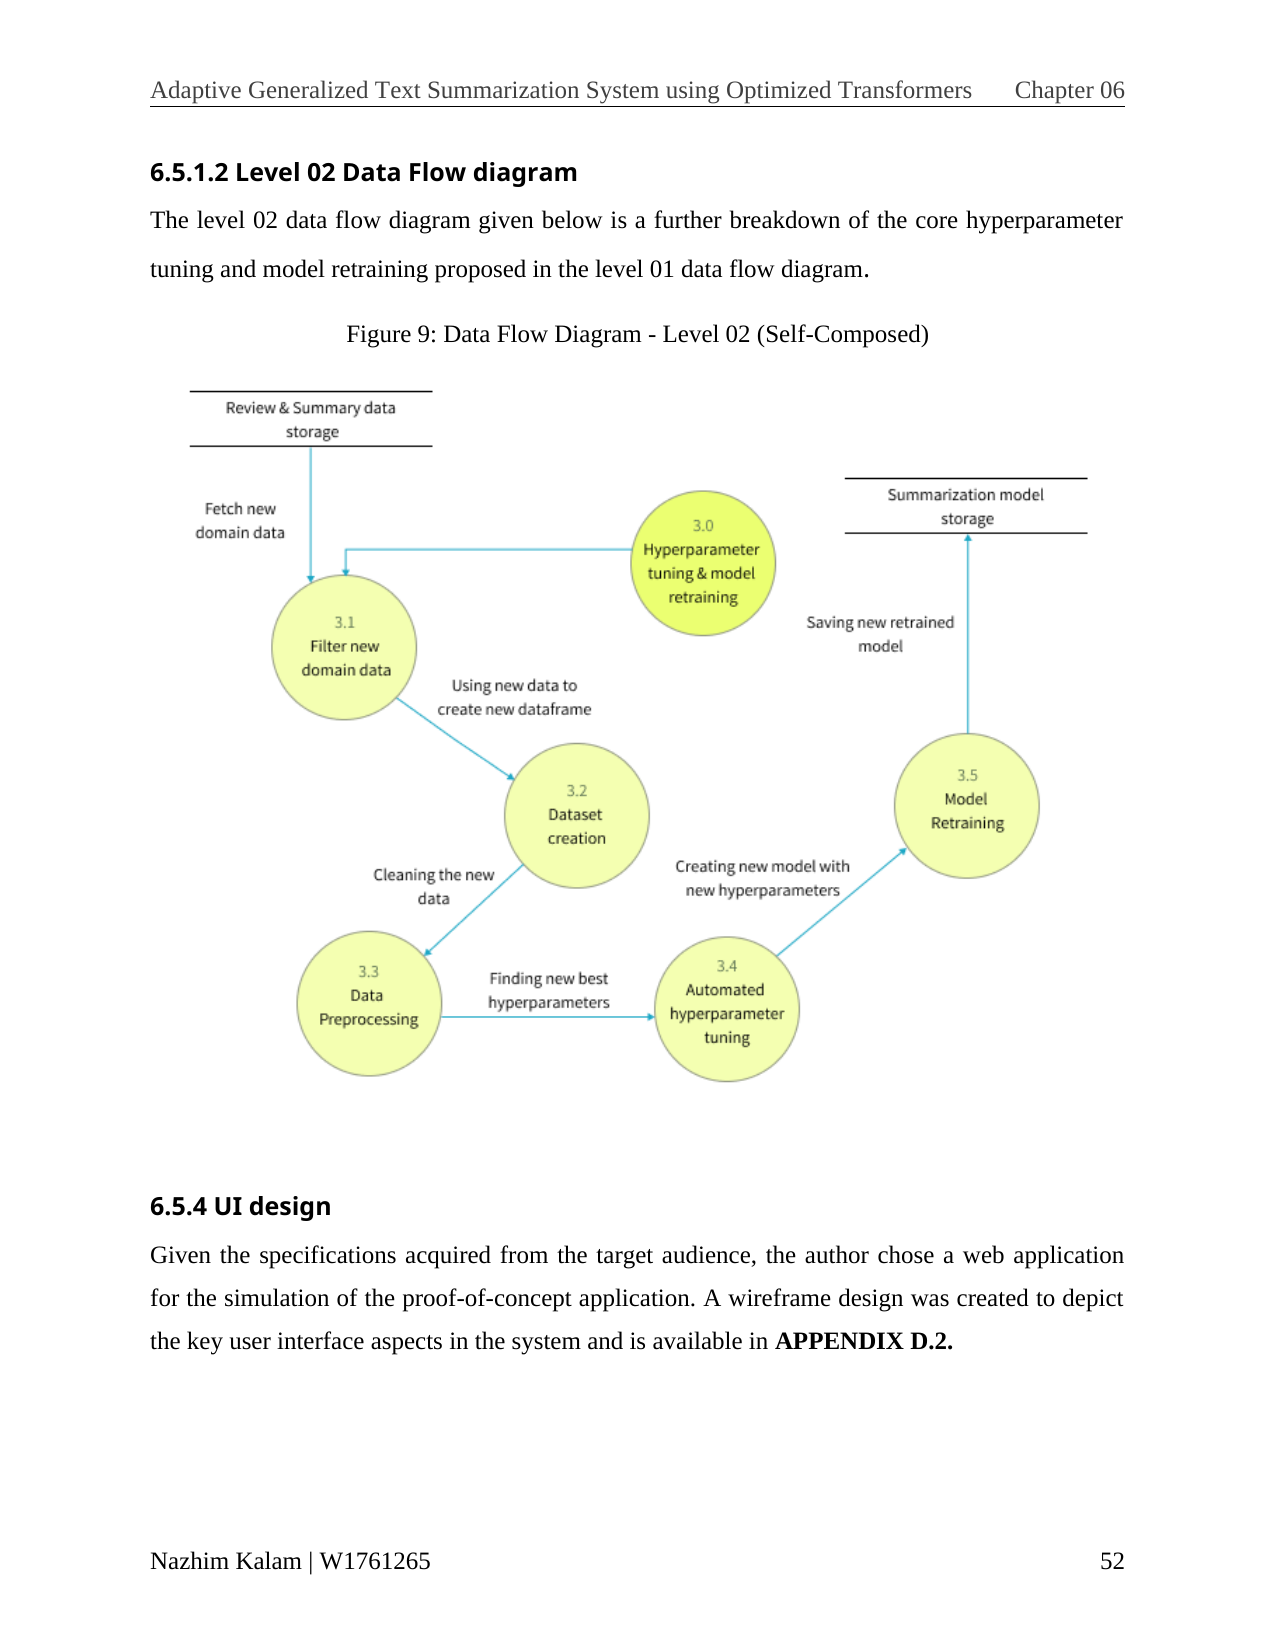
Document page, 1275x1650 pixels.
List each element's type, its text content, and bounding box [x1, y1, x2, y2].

text Given the specifications acquired from the target audience, the author chose a web application for the simulation of the proof-of-concept application. A wireframe design was created to depict the key user interface aspects in the system and is available in APPENDIX D.2. [150, 1240, 1125, 1355]
subtitle 6.5.4 UI design [150, 1189, 1125, 1223]
subtitle 6.5.1.2 Level 02 Data Flow diagram [150, 154, 1125, 188]
picture [162, 364, 1113, 1095]
text The level 02 data flow diagram given below is a further breakdown of the core hyperparameter tuning and model retraining proposed in the level 01 data flow diagram. [150, 205, 1125, 285]
text Figure : Data Flow Diagram - Level 02 (Self-Composed) [150, 319, 1125, 347]
